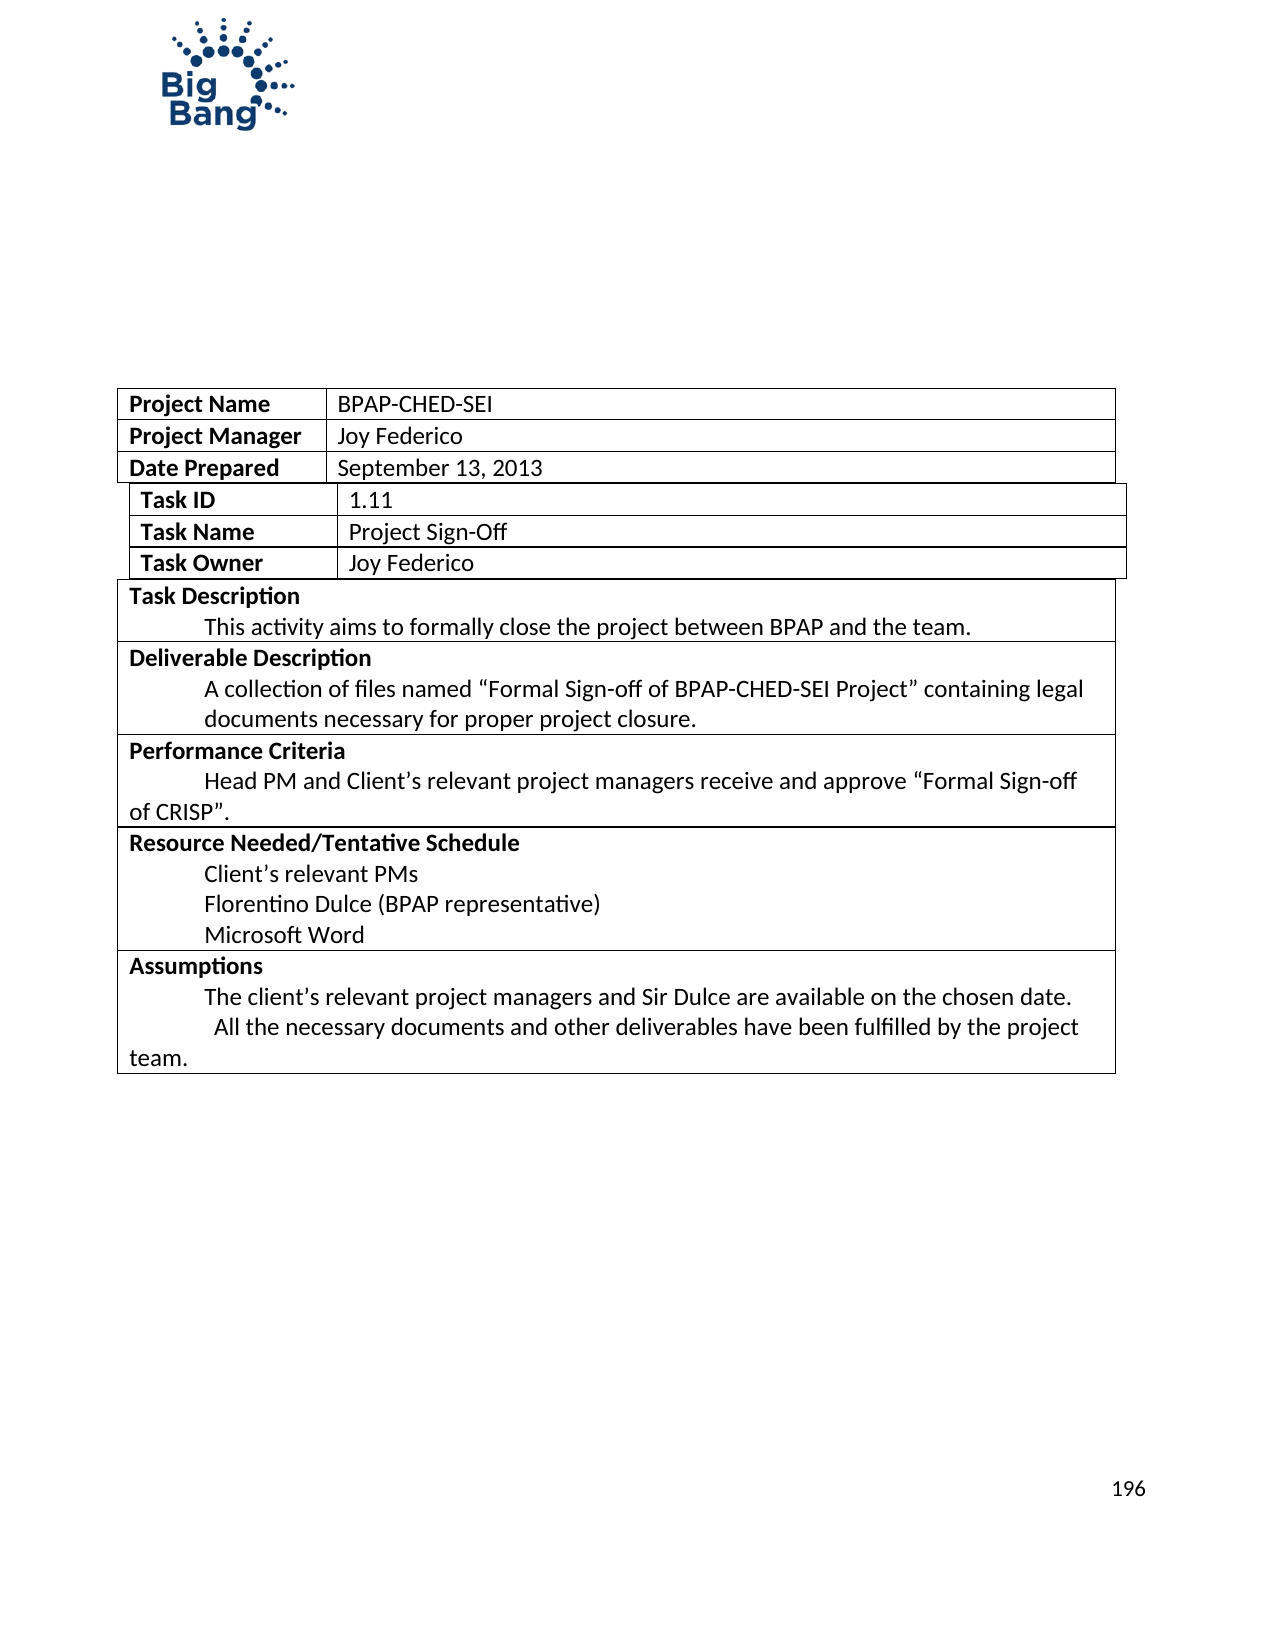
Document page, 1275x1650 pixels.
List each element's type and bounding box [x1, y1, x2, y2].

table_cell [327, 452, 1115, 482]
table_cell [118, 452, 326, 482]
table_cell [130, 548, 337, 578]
picture [147, 11, 302, 138]
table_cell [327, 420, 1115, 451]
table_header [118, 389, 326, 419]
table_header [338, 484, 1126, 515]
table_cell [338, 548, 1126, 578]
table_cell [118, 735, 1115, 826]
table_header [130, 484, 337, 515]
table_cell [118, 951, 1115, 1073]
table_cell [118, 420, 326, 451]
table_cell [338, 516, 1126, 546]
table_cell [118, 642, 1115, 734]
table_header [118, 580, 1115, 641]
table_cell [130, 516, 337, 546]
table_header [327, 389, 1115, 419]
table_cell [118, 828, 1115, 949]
